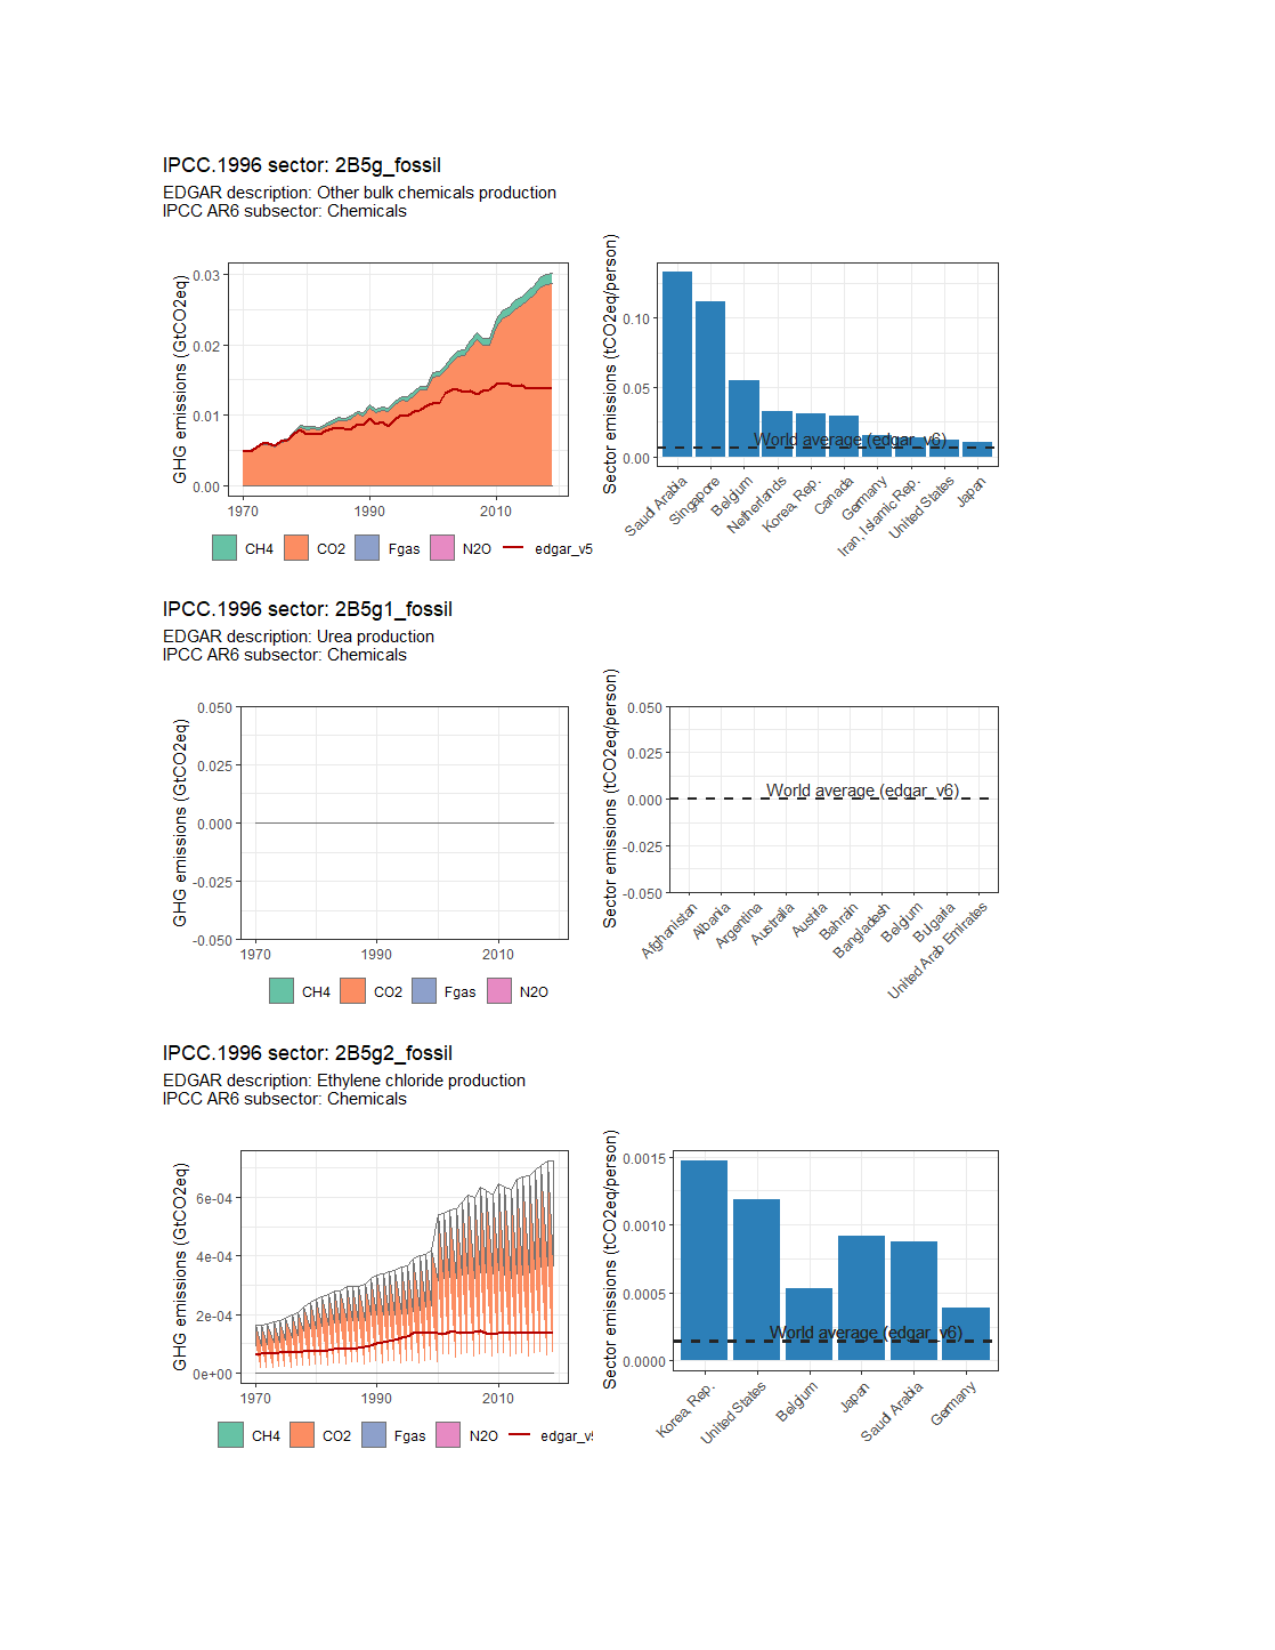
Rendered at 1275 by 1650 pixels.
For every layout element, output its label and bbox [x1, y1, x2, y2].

picture [147, 1035, 1023, 1473]
picture [147, 591, 1023, 1029]
picture [147, 147, 1023, 586]
